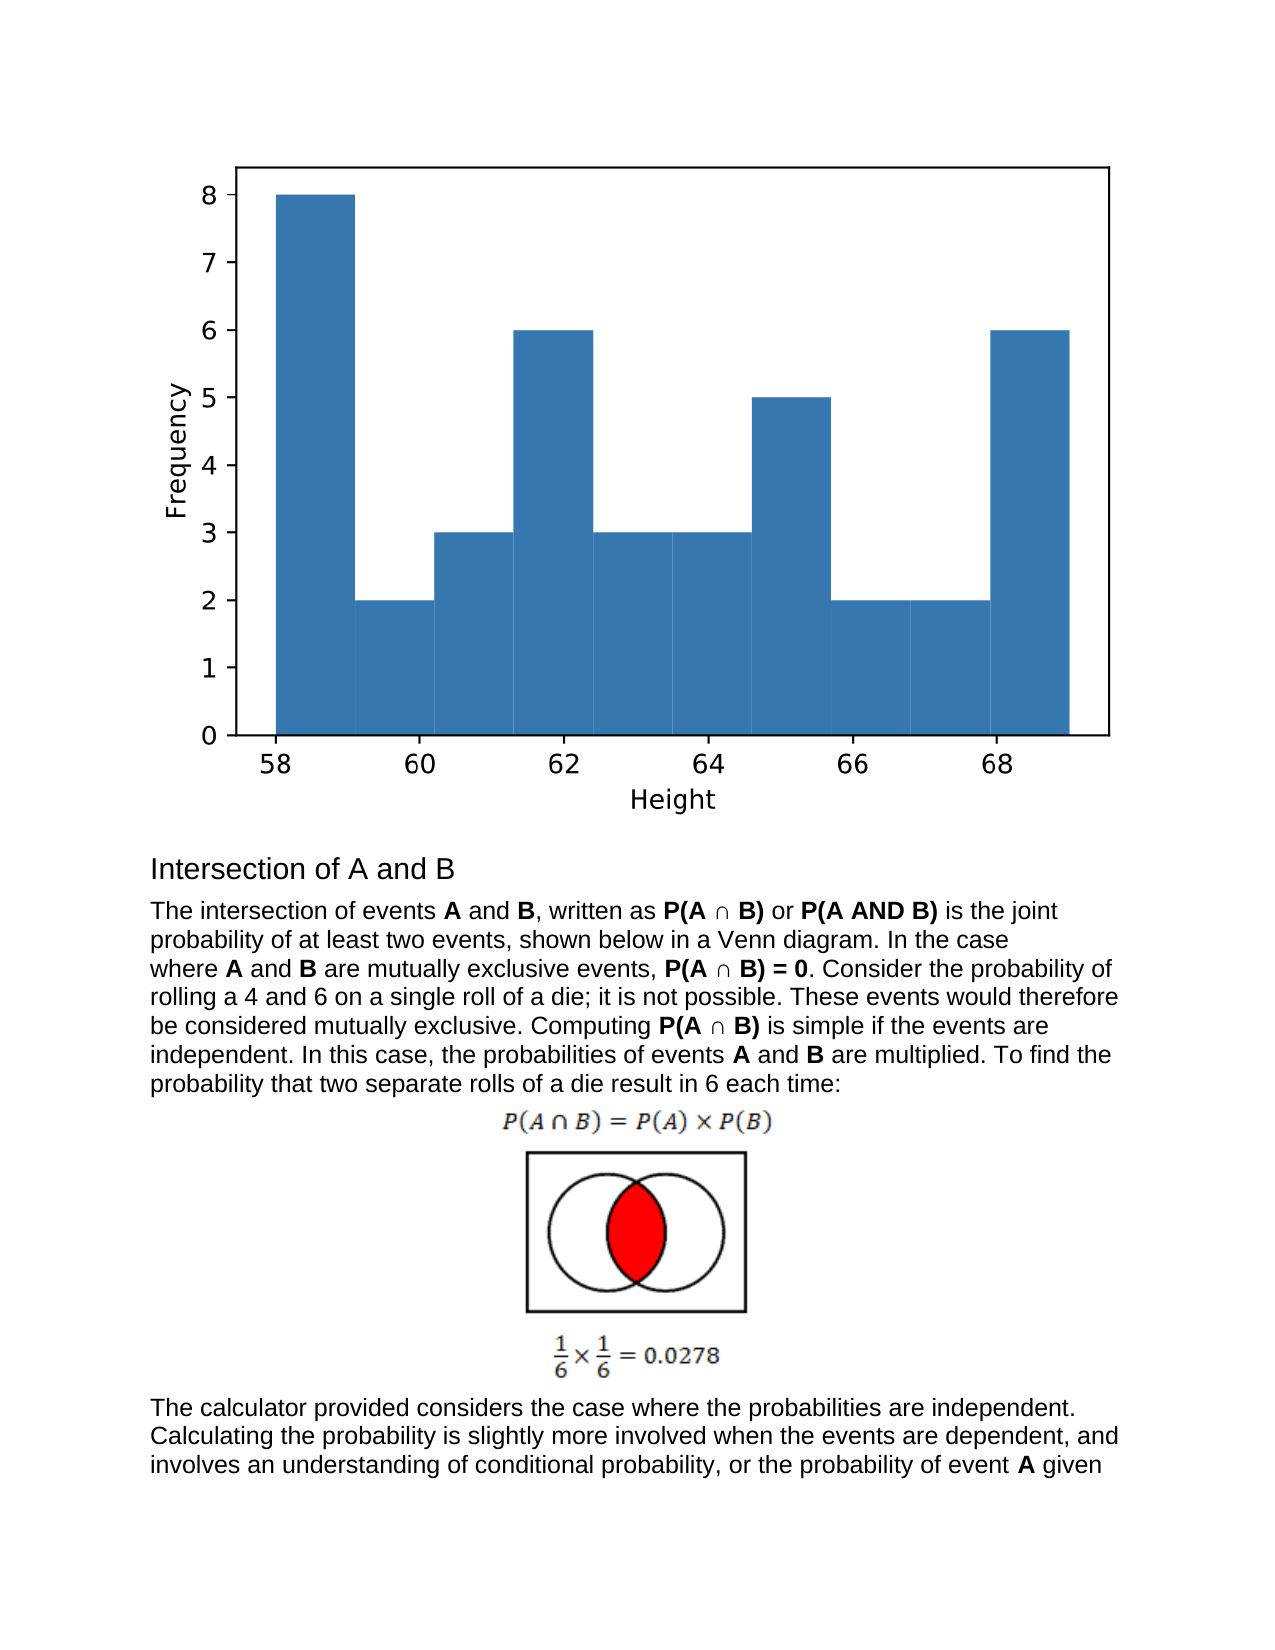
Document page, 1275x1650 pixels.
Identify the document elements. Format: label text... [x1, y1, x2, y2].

subtitle Intersection of A and B [150, 851, 1125, 886]
picture [501, 1109, 774, 1381]
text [150, 1393, 1125, 1479]
picture [150, 150, 1125, 832]
text The intersection of events A and B, written as P(A ∩ B) or P(A AND B) is the joint probability of at least two events, shown below in a Venn diagram. In the case where A and B are mutually exclusive events, P(A ∩ B) = 0. Consider the probability of rolling a 4 and 6 on a single roll of a die; it is not possible. These events would therefore be considered mutually exclusive. Computing P(A ∩ B) is simple if the events are independent. In this case, the probabilities of events A and B are multiplied. To find the probability that two separate rolls of a die result in 6 each time: [150, 896, 1125, 1097]
